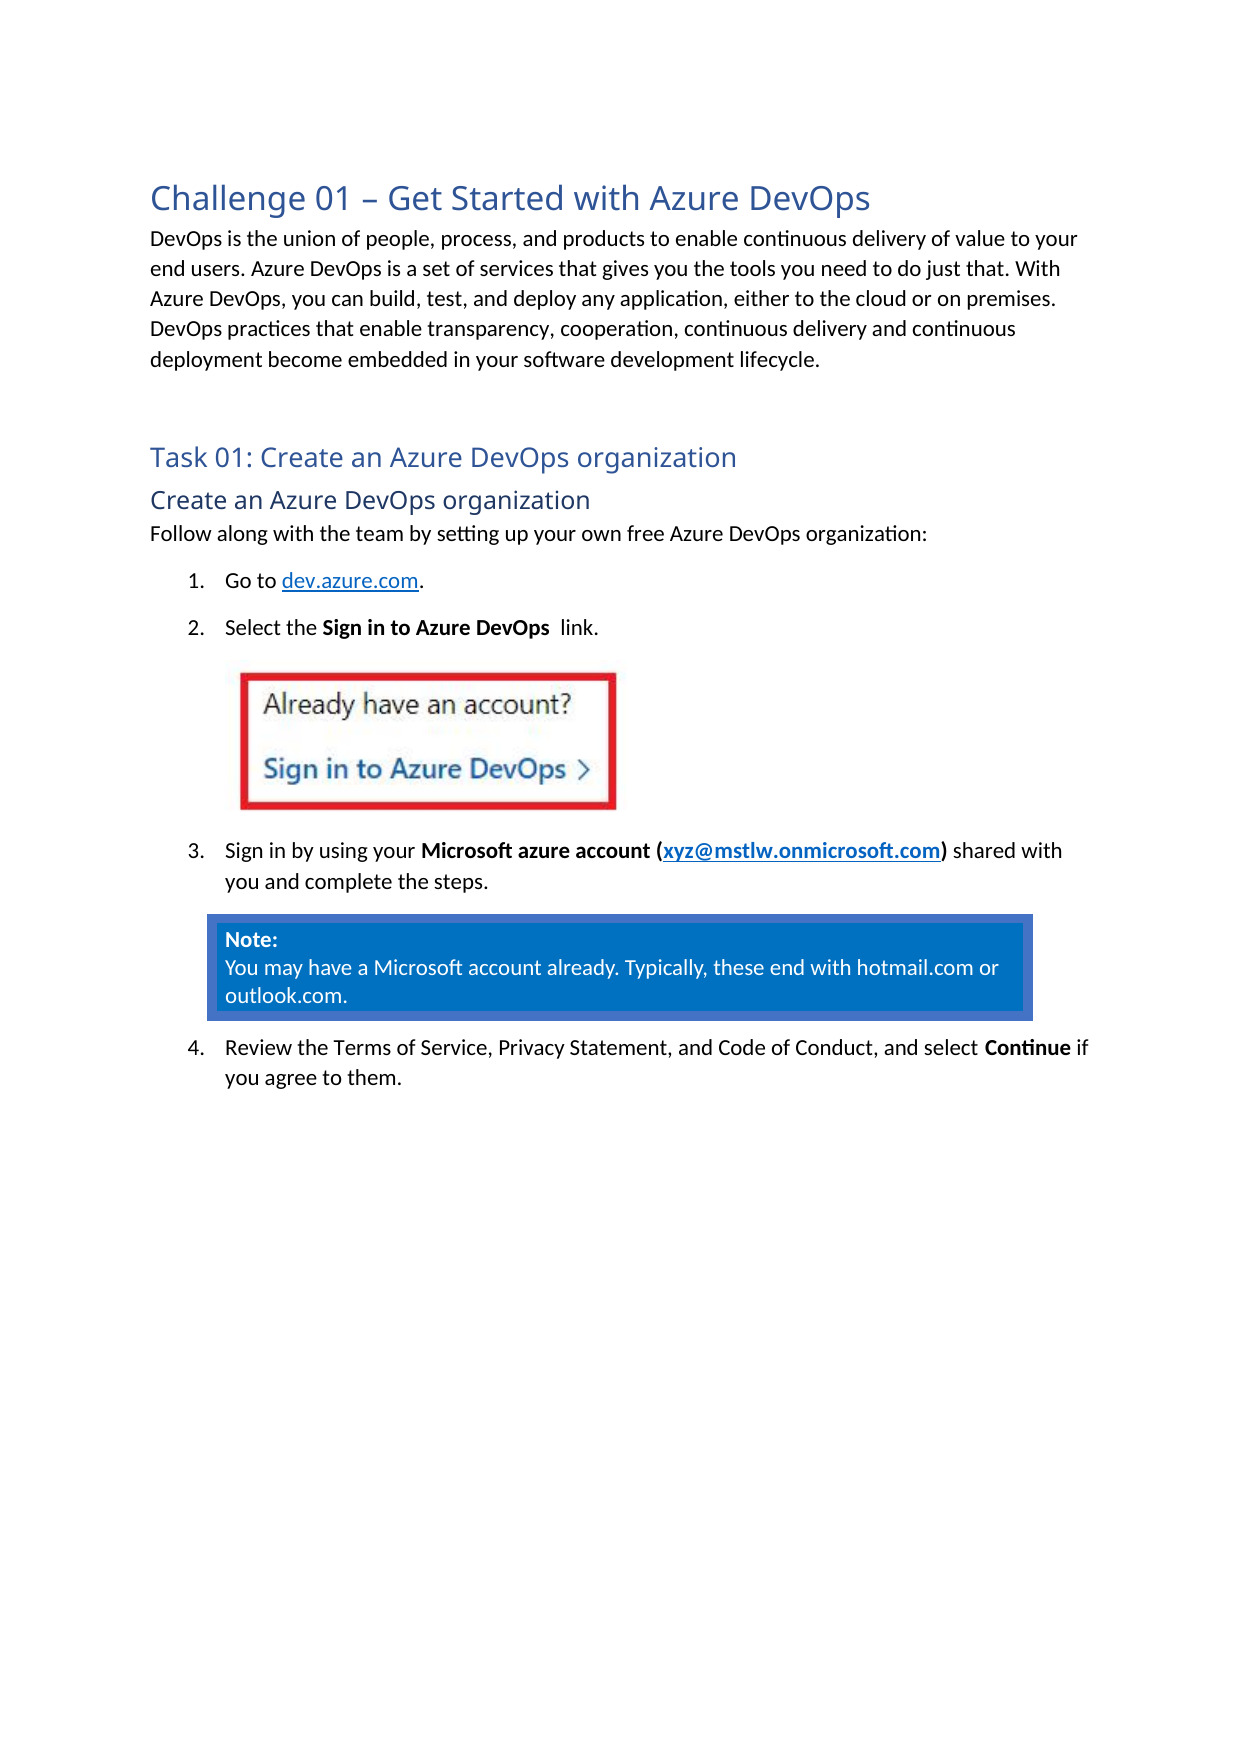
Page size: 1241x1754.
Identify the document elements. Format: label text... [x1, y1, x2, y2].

text Note: [217, 923, 1023, 942]
text Follow along with the team by setting up your own free Azure DevOps organization: [150, 519, 1090, 547]
text DevOps is the union of people, process, and products to enable continuous delivery of value to your end users. Azure DevOps is a set of services that gives you the tools you need to do just that. With Azure DevOps, you can build, test, and deploy any application, either to the cloud or on premises. DevOps practices that enable transparency, cooperation, continuous delivery and continuous deployment become embedded in your software development lifecycle. [150, 224, 1090, 373]
list Go to dev.azure.com. [187, 566, 1090, 594]
subtitle Challenge 01 – Get Started with Azure DevOps [150, 175, 1090, 220]
picture [225, 660, 629, 818]
list Select the Sign in to Azure DevOps link. [187, 613, 1090, 641]
text You may have a Microsoft account already. Typically, these end with hotmail.com or outlook.com. [217, 942, 1023, 1011]
subtitle Task 01: Create an Azure DevOps organization [150, 438, 1090, 475]
list Review the Terms of Service, Privacy Statement, and Code of Conduct, and select Continue if you agree to them. [187, 1033, 1090, 1091]
subtitle Create an Azure DevOps organization [150, 482, 1090, 517]
list Sign in by using your Microsoft azure account (xyz@mstlw.onmicrosoft.com) shared with you and complete the steps. [187, 837, 1090, 895]
